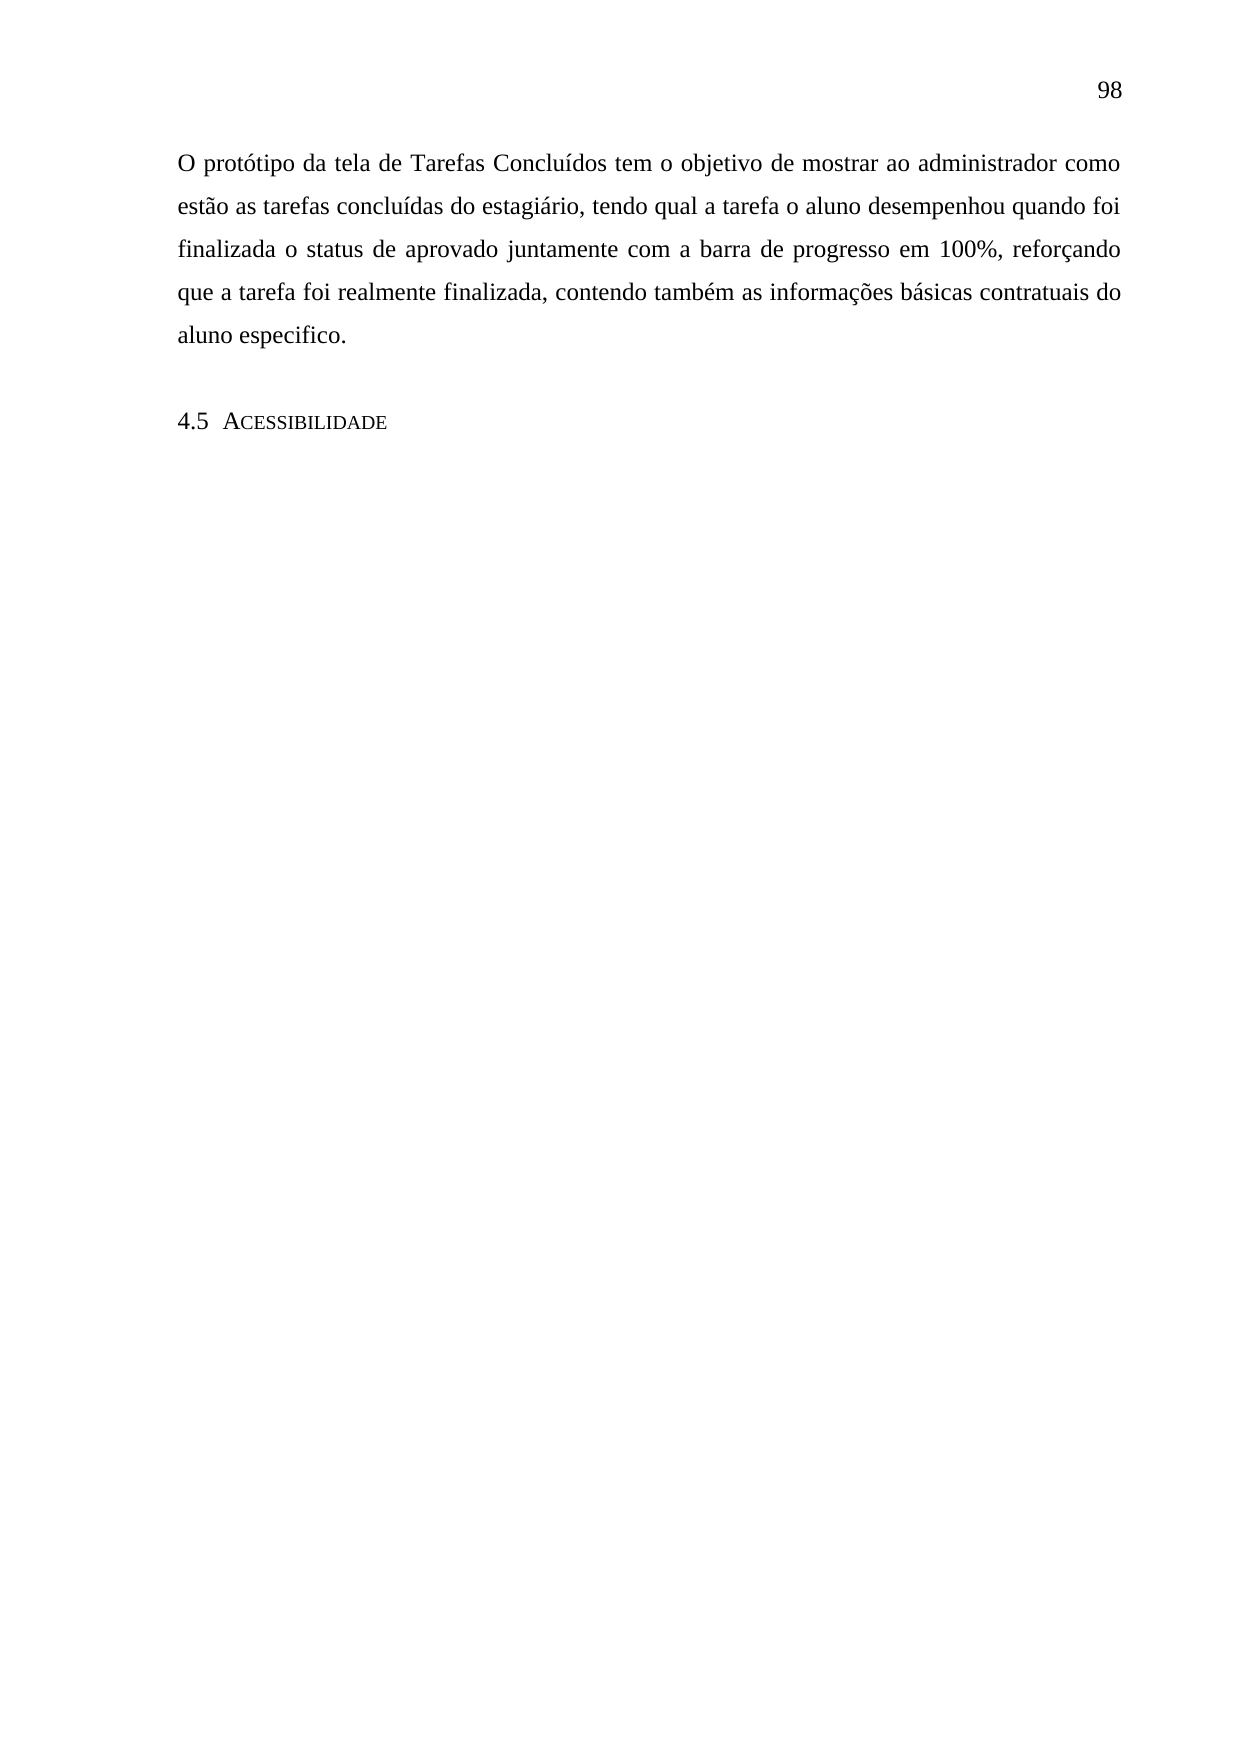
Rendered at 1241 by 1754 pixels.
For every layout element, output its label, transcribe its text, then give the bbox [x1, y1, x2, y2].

list ACESSIBILIDADE [177, 406, 1122, 435]
text O protótipo da tela de Tarefas Concluídos tem o objetivo de mostrar ao administrador como estão as tarefas concluídas do estagiário, tendo qual a tarefa o aluno desempenhou quando foi finalizada o status de aprovado juntamente com a barra de progresso em 100%, reforçando que a tarefa foi realmente finalizada, contendo também as informações básicas contratuais do aluno especifico. [177, 148, 1122, 349]
